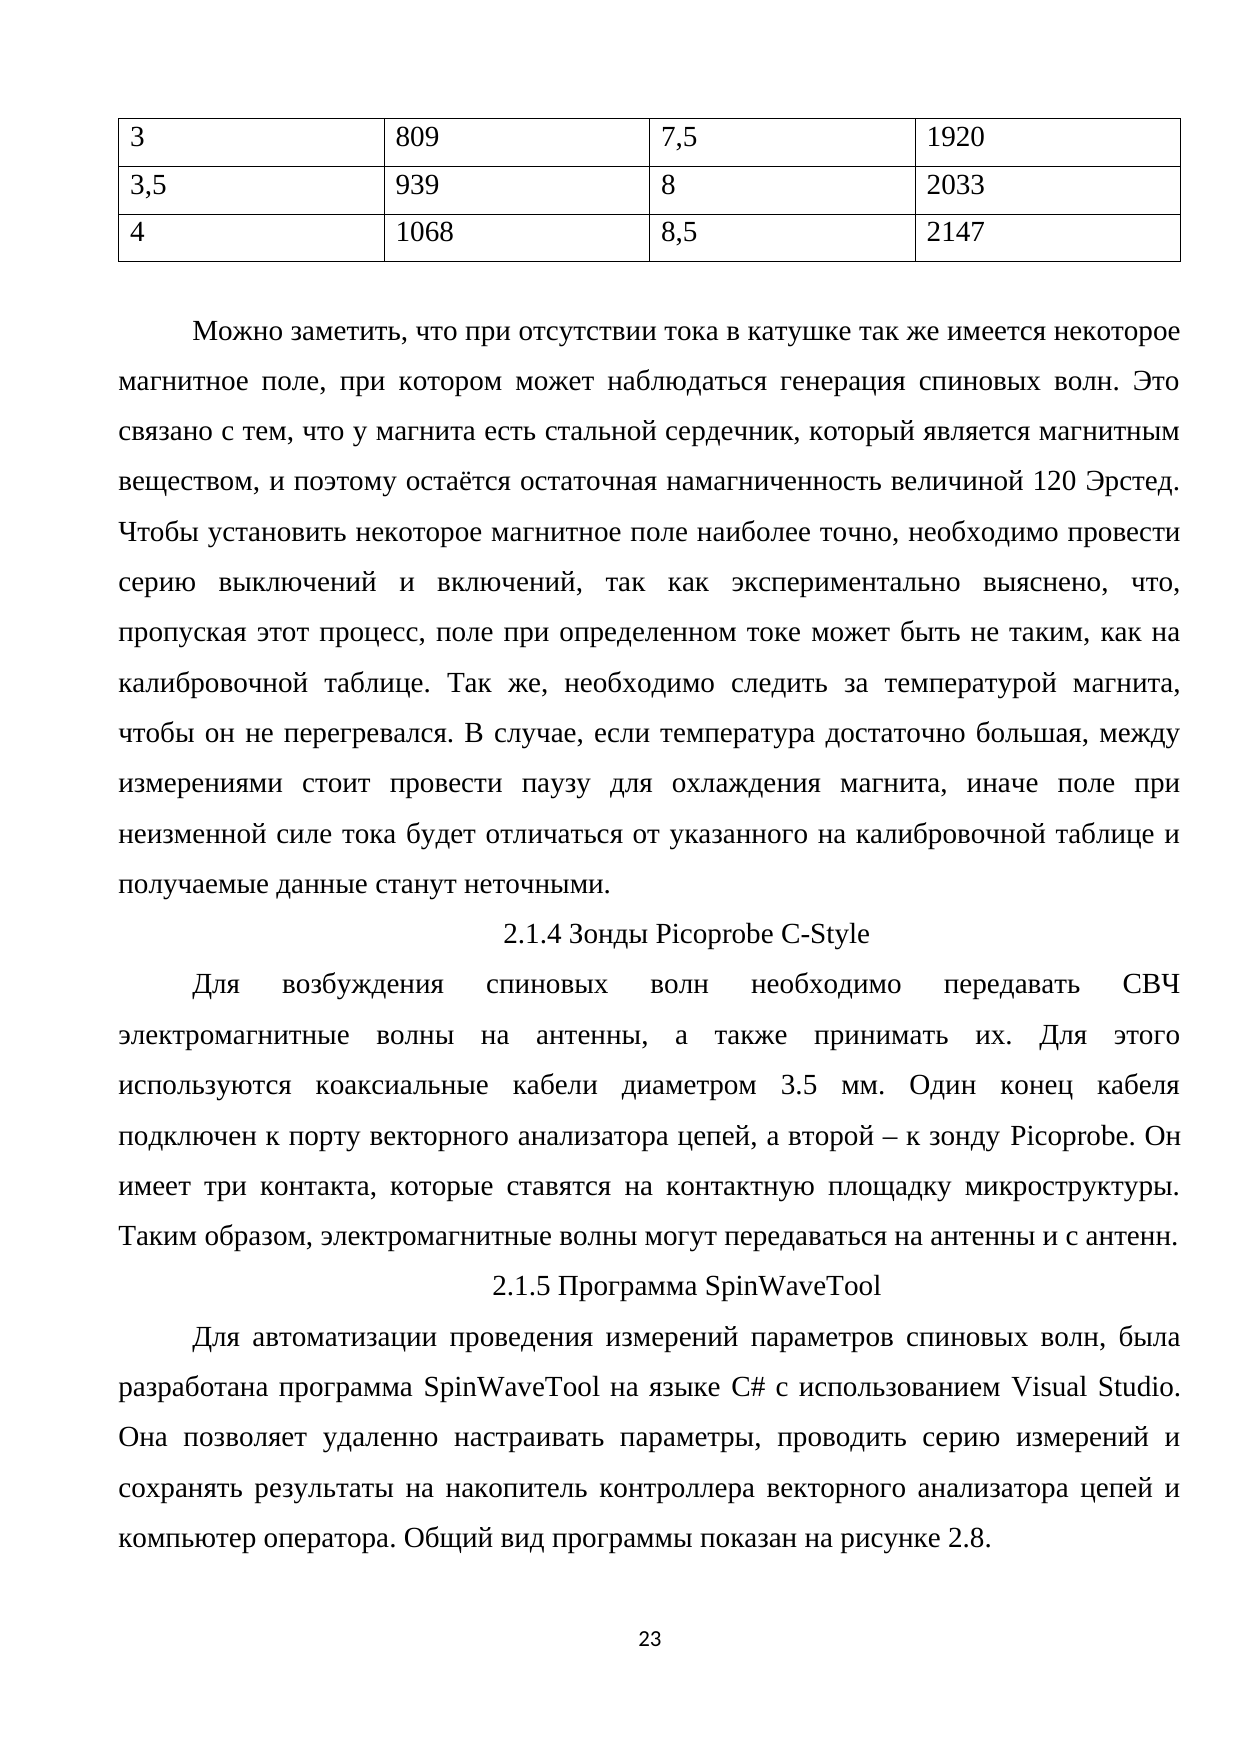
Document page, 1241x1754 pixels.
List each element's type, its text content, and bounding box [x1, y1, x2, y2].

table_cell 8 [650, 167, 915, 213]
text Можно заметить, что при отсутствии тока в катушке так же имеется некоторое магнитное поле, при котором может наблюдаться генерация спиновых волн. Это связано с тем, что у магнита есть стальной сердечник, который является магнитным веществом, и поэтому остаётся остаточная намагниченность величиной 120 Эрстед. Чтобы установить некоторое магнитное поле наиболее точно, необходимо провести серию выключений и включений, так как экспериментально выяснено, что, пропуская этот процесс, поле при определенном токе может быть не таким, как на калибровочной таблице. Так же, необходимо следить за температурой магнита, чтобы он не перегревался. В случае, если температура достаточно большая, между измерениями стоит провести паузу для охлаждения магнита, иначе поле при неизменной силе тока будет отличаться от указанного на калибровочной таблице и получаемые данные станут неточными. [118, 313, 1181, 899]
table_cell 1920 [916, 119, 1180, 166]
table_cell 3 [119, 119, 384, 166]
text 2.1.5 Программа SpinWaveTool [118, 1268, 1181, 1302]
table_cell 1068 [385, 215, 649, 261]
table_cell 8,5 [650, 215, 915, 261]
table_cell 939 [385, 167, 649, 213]
table_cell 2147 [916, 215, 1180, 261]
text Для автоматизации проведения измерений параметров спиновых волн, была разработана программа SpinWaveTool на языке C# с использованием Visual Studio. Она позволяет удаленно настраивать параметры, проводить серию измерений и сохранять результаты на накопитель контроллера векторного анализатора цепей и компьютер оператора. Общий вид программы показан на рисунке 2.8. [118, 1319, 1181, 1554]
table_cell 4 [119, 215, 384, 261]
text 2.1.4 Зонды Picoprobe C-Style [118, 916, 1181, 950]
table_cell 2033 [916, 167, 1180, 213]
table_cell 7,5 [650, 119, 915, 166]
table_cell 3,5 [119, 167, 384, 213]
table_cell 809 [385, 119, 649, 166]
text Для возбуждения спиновых волн необходимо передавать СВЧ электромагнитные волны на антенны, а также принимать их. Для этого используются коаксиальные кабели диаметром 3.5 мм. Один конец кабеля подключен к порту векторного анализатора цепей, а второй – к зонду Picoprobe. Он имеет три контакта, которые ставятся на контактную площадку микроструктуры. Таким образом, электромагнитные волны могут передаваться на антенны и с антенн. [118, 967, 1181, 1252]
